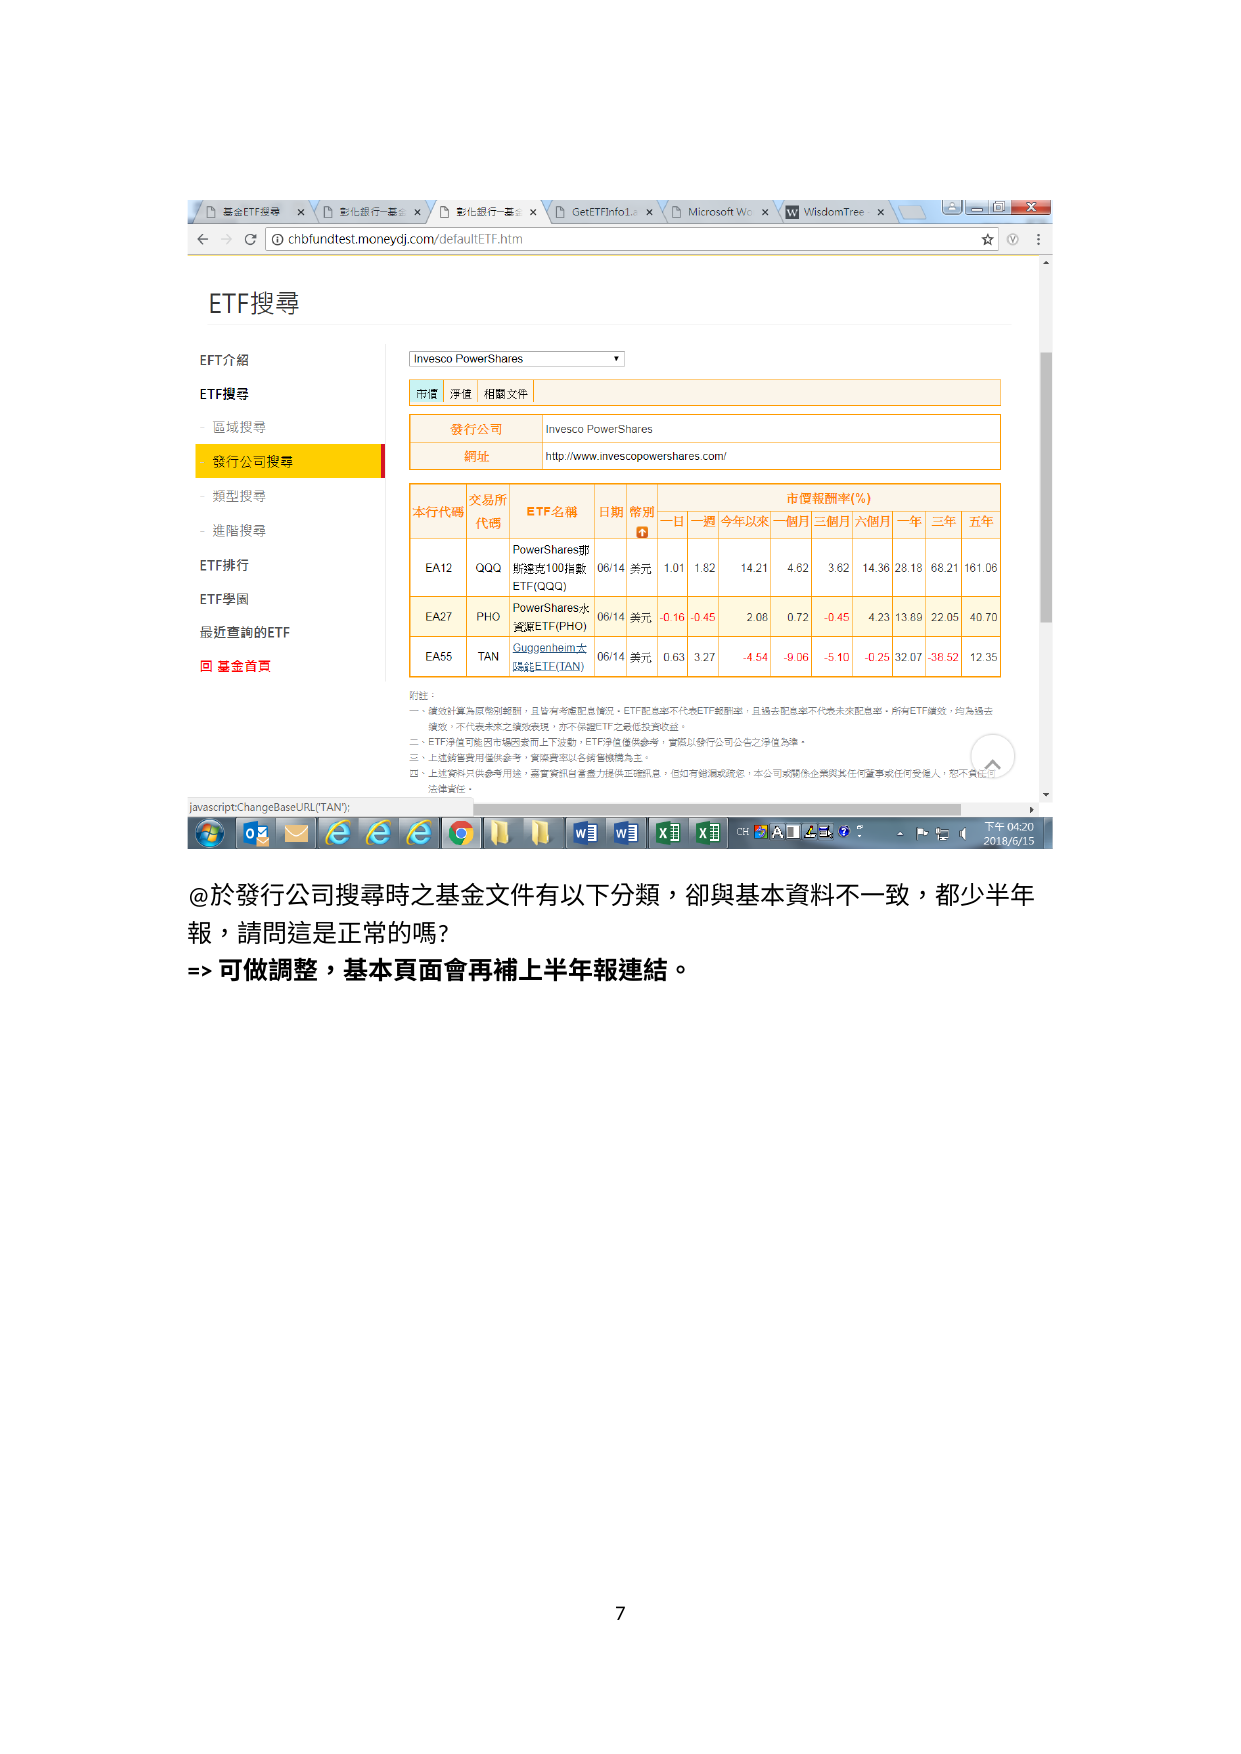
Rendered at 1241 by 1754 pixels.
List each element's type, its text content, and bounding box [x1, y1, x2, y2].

text => 可做調整，基本頁面會再補上半年報連結。 [187, 950, 1053, 987]
text @於發行公司搜尋時之基金文件有以下分類，卻與基本資料不一致，都少半年報，請問這是正常的嗎? [187, 875, 1053, 950]
picture [187, 200, 1053, 849]
